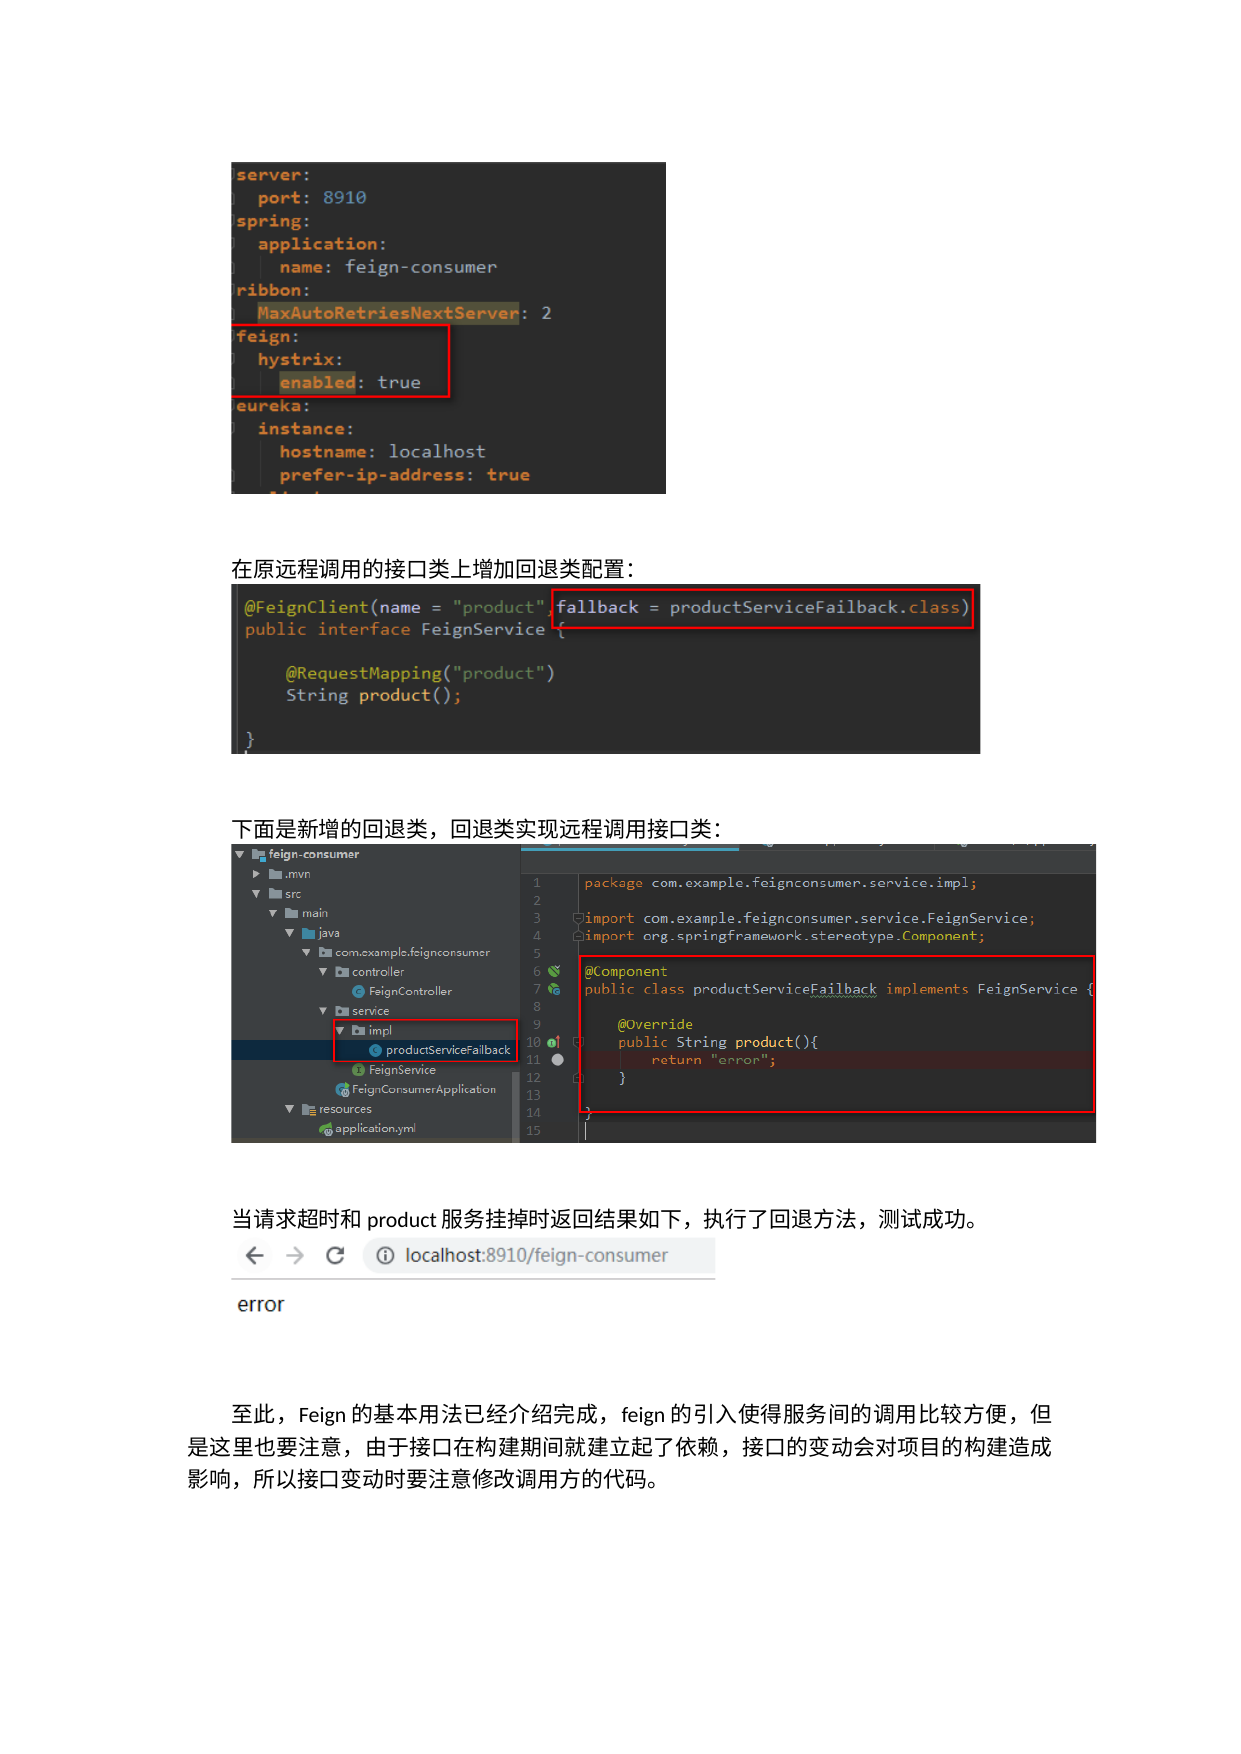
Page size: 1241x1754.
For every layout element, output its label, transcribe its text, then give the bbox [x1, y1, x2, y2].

picture [231, 844, 1097, 1143]
text 当请求超时和product服务挂掉时返回结果如下，执行了回退方法，测试成功。 [187, 1202, 1053, 1234]
text 在原远程调用的接口类上增加回退类配置： [187, 552, 1053, 584]
text 至此，Feign的基本用法已经介绍完成，feign的引入使得服务间的调用比较方便，但是这里也要注意，由于接口在构建期间就建立起了依赖，接口的变动会对项目的构建造成影响，所以接口变动时要注意修改调用方的代码。 [187, 1397, 1053, 1494]
picture [231, 162, 666, 494]
text 下面是新增的回退类，回退类实现远程调用接口类： [187, 812, 1053, 844]
picture [231, 584, 981, 754]
picture [231, 1234, 716, 1342]
